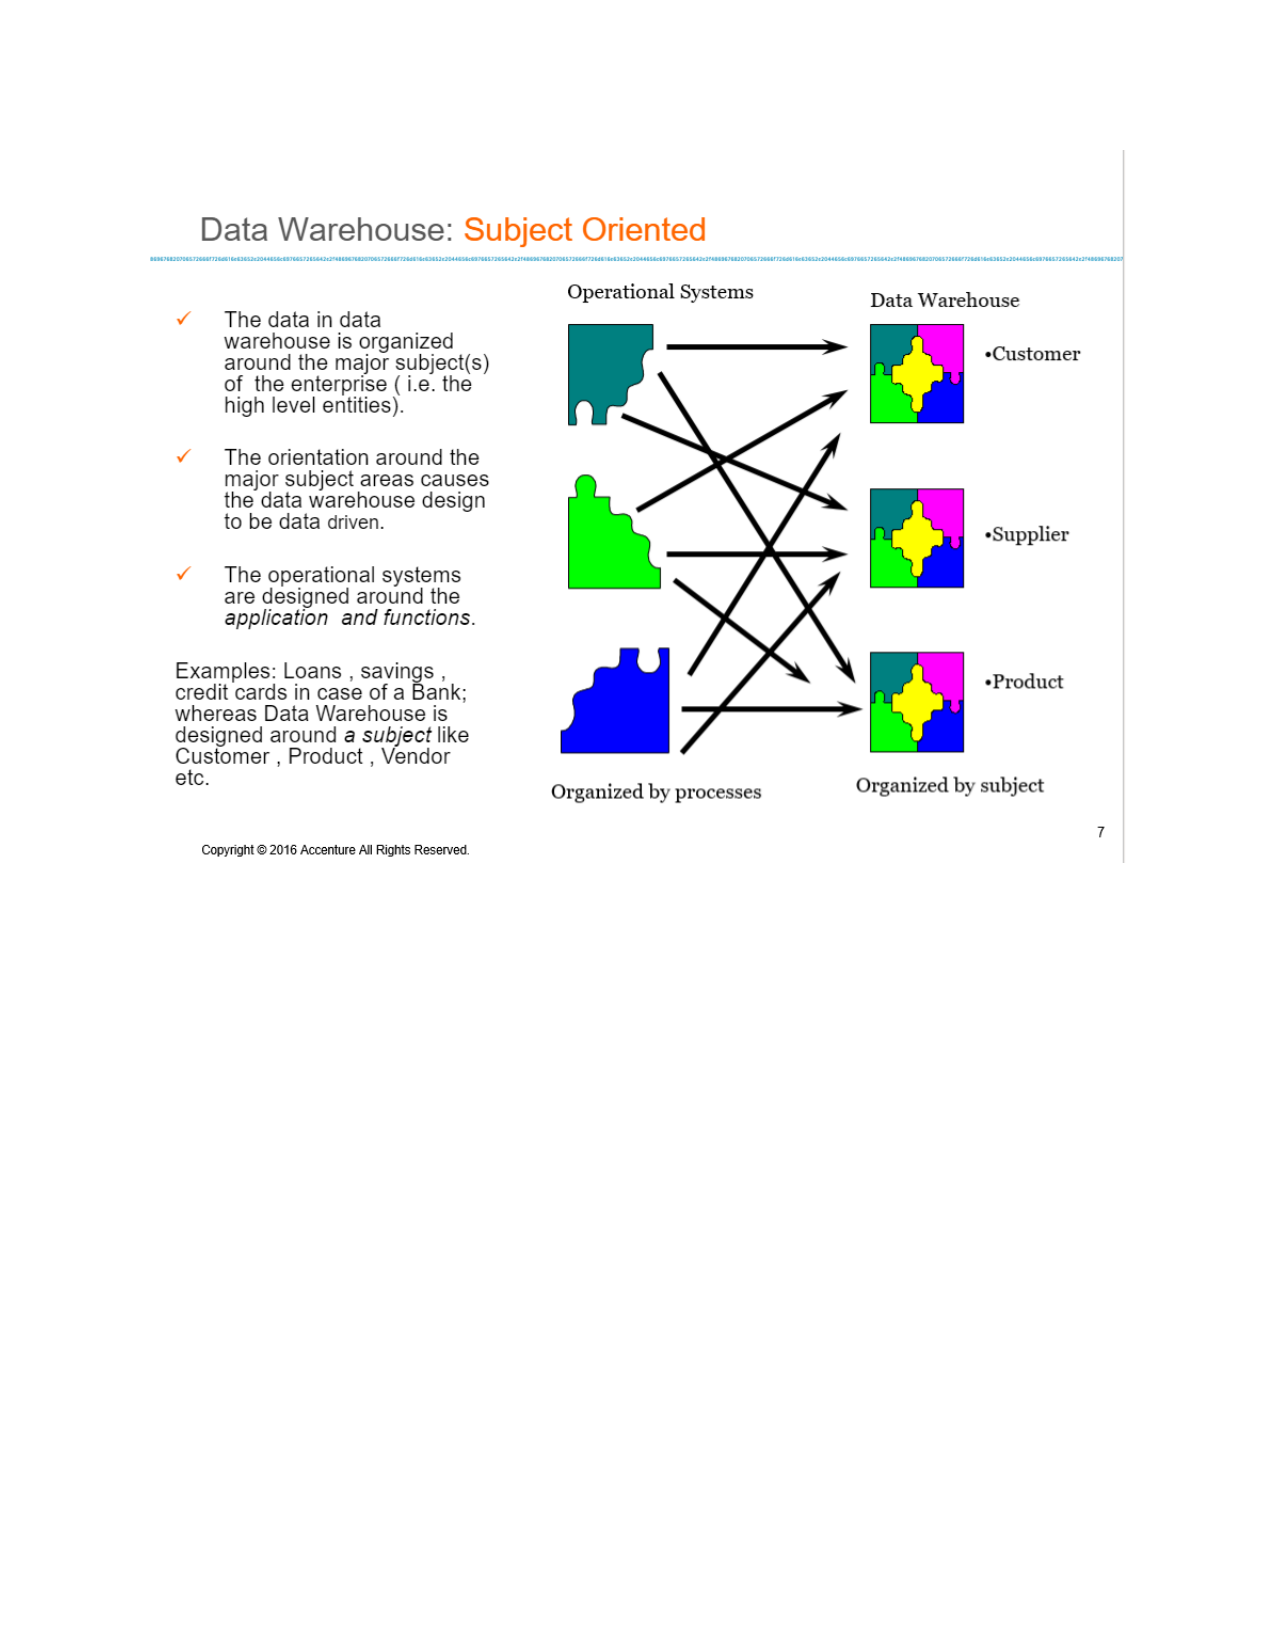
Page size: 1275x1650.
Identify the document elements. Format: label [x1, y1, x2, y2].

picture [150, 150, 1125, 863]
